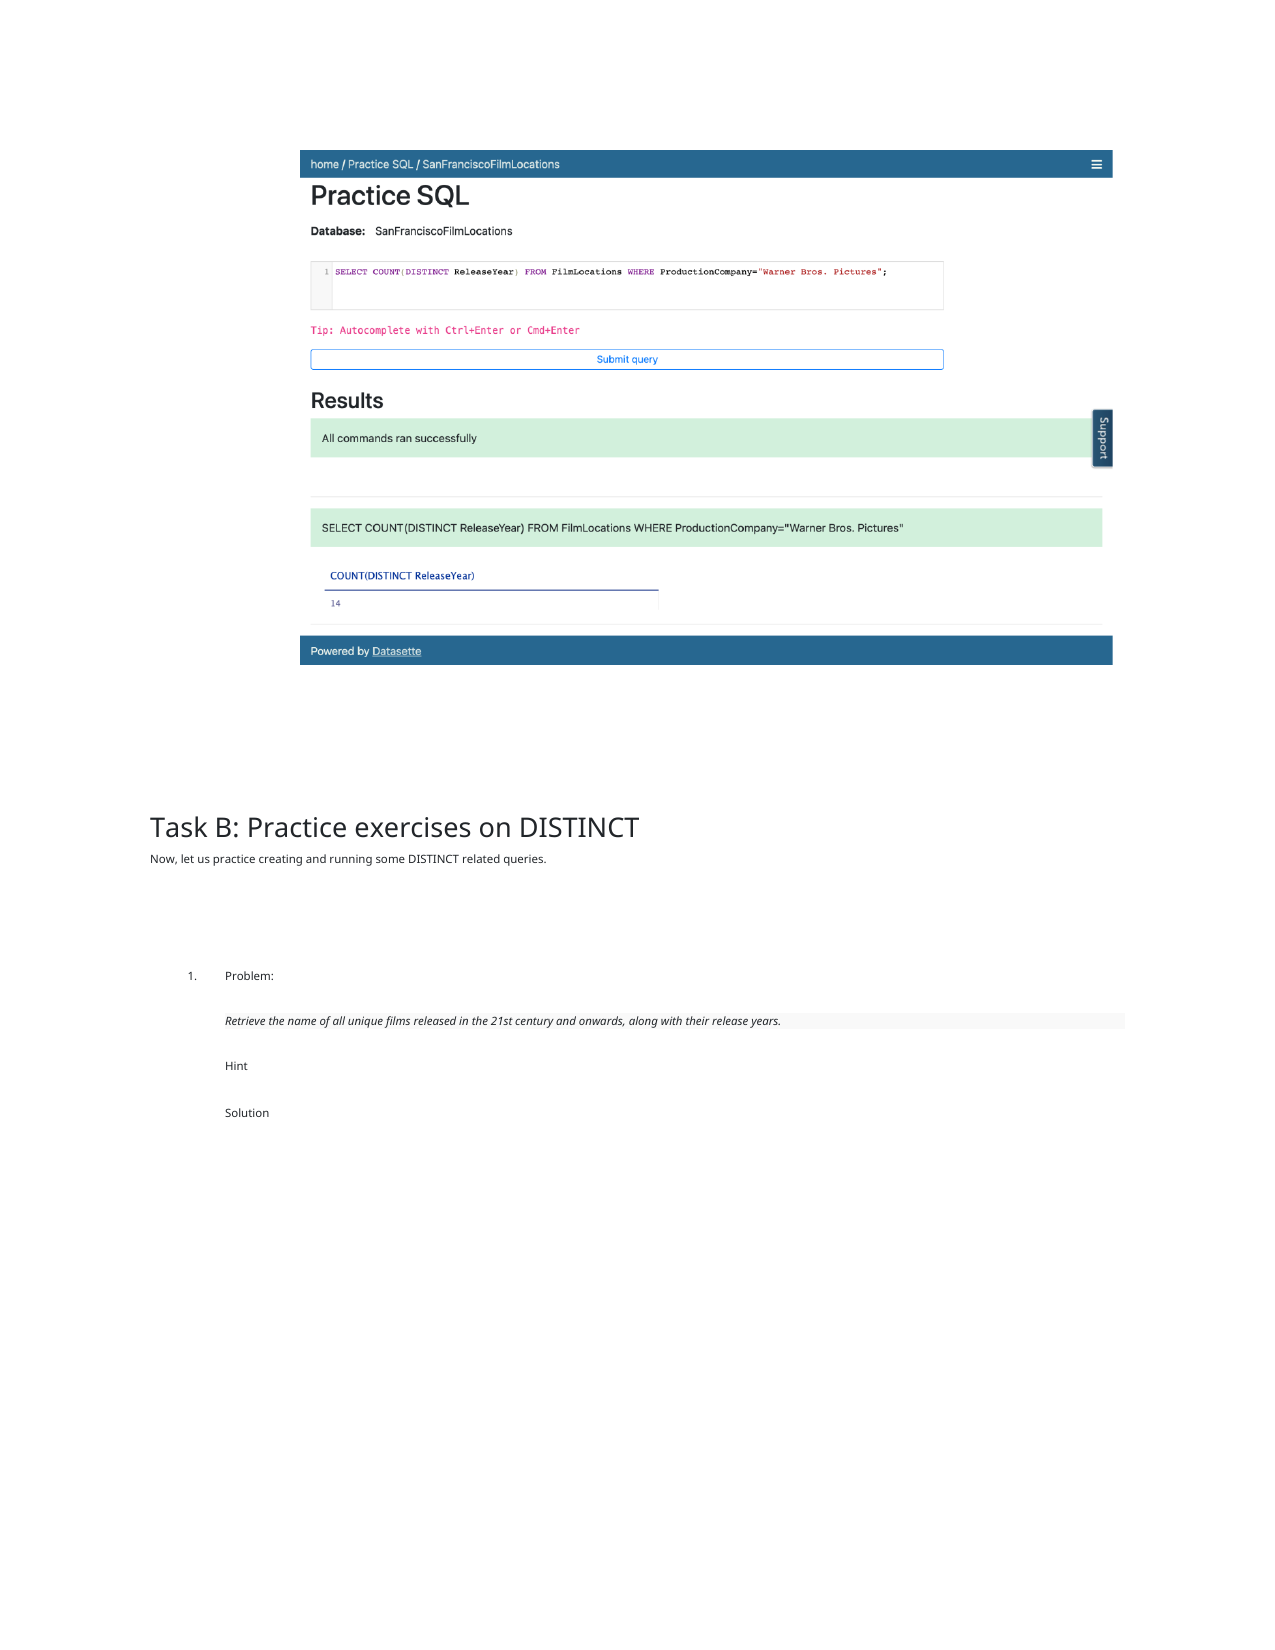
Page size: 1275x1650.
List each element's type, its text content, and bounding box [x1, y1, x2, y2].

list Problem: [187, 968, 1125, 984]
text Solution [225, 1105, 1125, 1121]
text Now, let us practice creating and running some DISTINCT related queries. [150, 851, 1125, 866]
text Hint [225, 1058, 1125, 1073]
subtitle Task B: Practice exercises on DISTINCT [150, 808, 1125, 845]
text Retrieve the name of all unique films released in the 21st century and onwards, along with their release years. [225, 1013, 1125, 1029]
picture [300, 150, 1113, 775]
